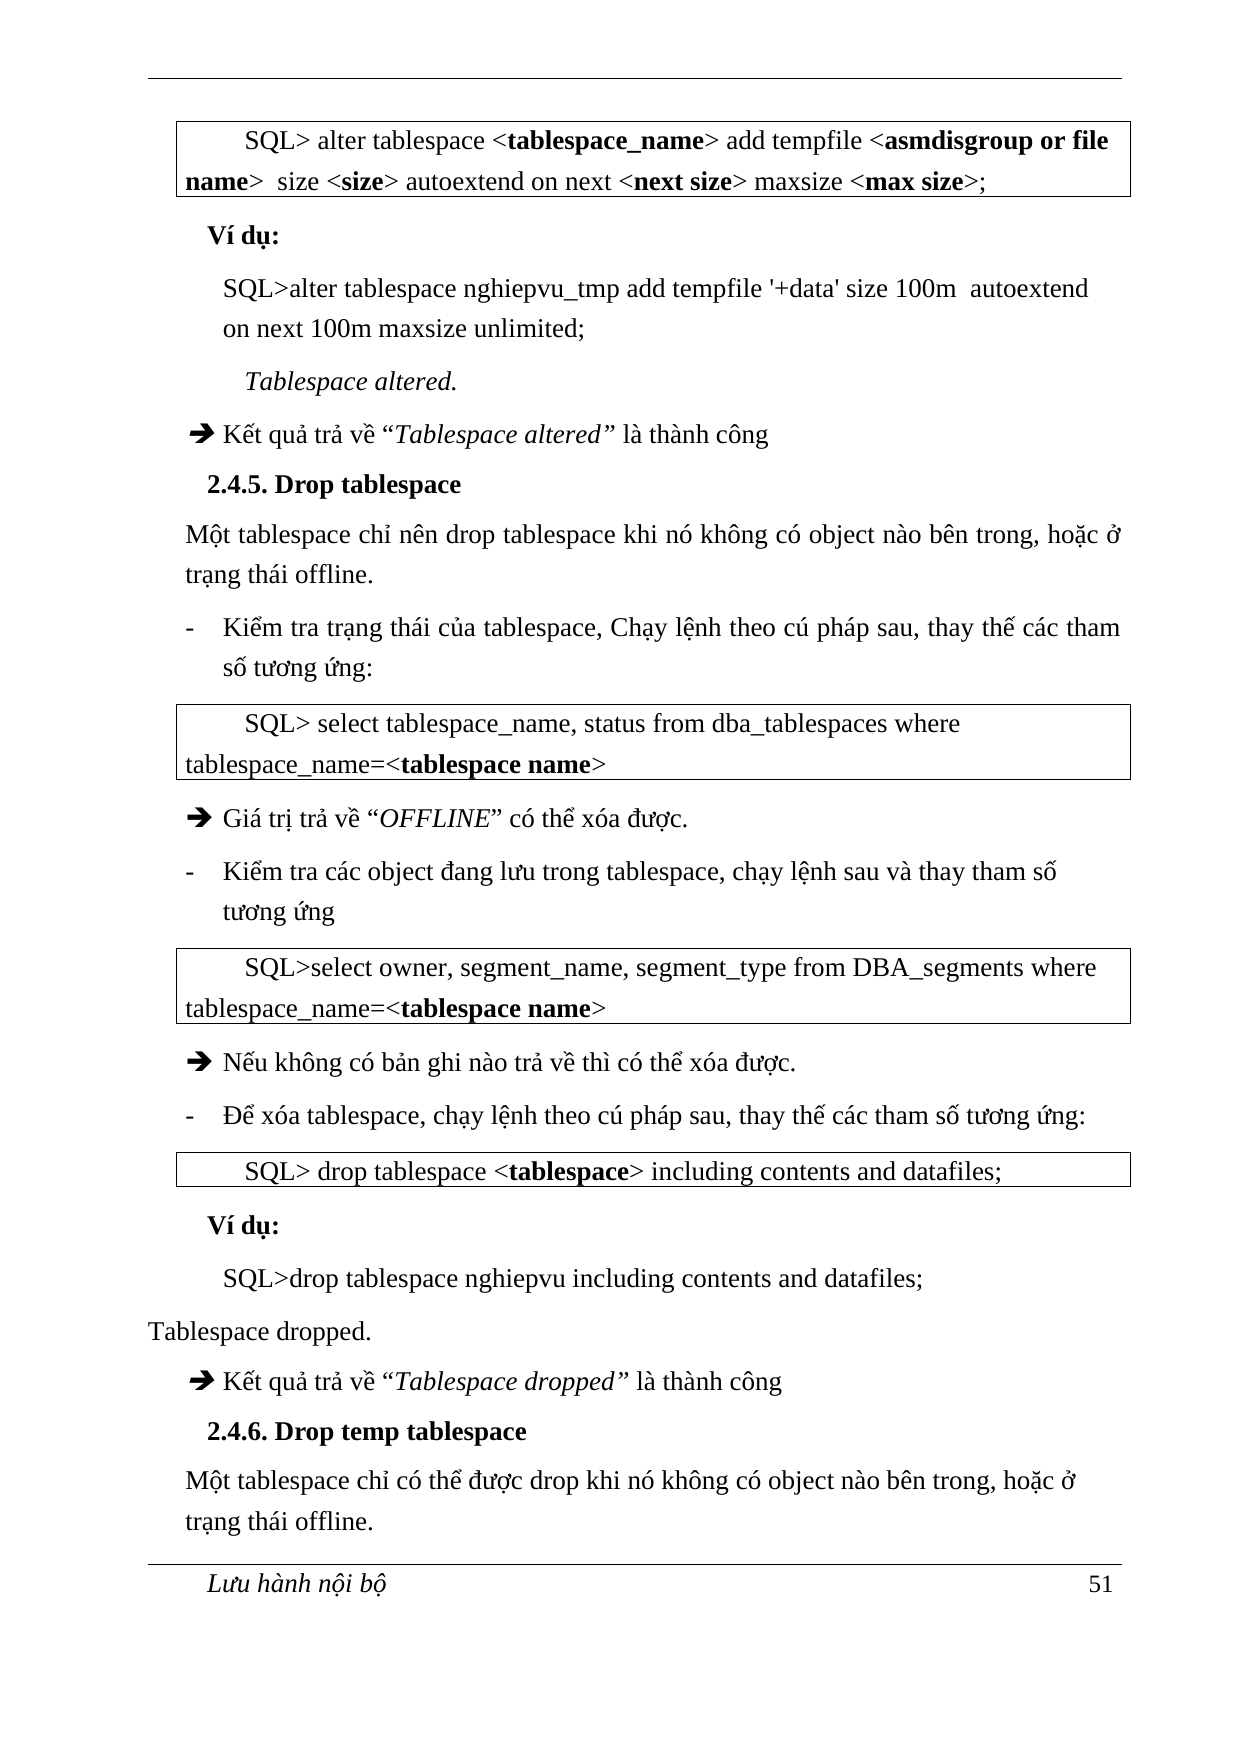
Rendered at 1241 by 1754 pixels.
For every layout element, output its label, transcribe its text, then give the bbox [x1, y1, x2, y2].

text Một tablespace chỉ nên drop tablespace khi nó không có object nào bên trong, hoặc ở trạng thái offline. [185, 518, 1122, 589]
text Ví dụ: [148, 1209, 1122, 1240]
list Tablespace dropped. [148, 1315, 1122, 1346]
text SQL> select tablespace_name, status from dba_tablespaces where tablespace_name=<tablespace name> [177, 705, 1130, 779]
list Kiểm tra các object đang lưu trong tablespace, chạy lệnh sau và thay tham số tương ứng [185, 855, 1122, 927]
list Giá trị trả về “OFFLINE” có thể xóa được. [185, 802, 1122, 833]
text SQL>alter tablespace nghiepvu_tmp add tempfile '+data' size 100m autoextend on next 100m maxsize unlimited; [223, 272, 1122, 343]
list Để xóa tablespace, chạy lệnh theo cú pháp sau, thay thế các tham số tương ứng: [185, 1099, 1122, 1130]
text Tablespace altered. [185, 365, 1122, 396]
list Kết quả trả về “Tablespace dropped” là thành công [185, 1364, 1122, 1396]
subtitle 2.4.6. Drop temp tablespace [148, 1414, 1128, 1446]
list Nếu không có bản ghi nào trả về thì có thể xóa được. [185, 1046, 1122, 1077]
subtitle 2.4.5. Drop tablespace [148, 468, 1128, 499]
text Một tablespace chỉ có thể được drop khi nó không có object nào bên trong, hoặc ở trạng thái offline. [185, 1464, 1122, 1536]
text SQL> alter tablespace <tablespace_name> add tempfile <asmdisgroup or file name> size <size> autoextend on next <next size> maxsize <max size>; [177, 122, 1130, 196]
text Ví dụ: [148, 219, 1122, 250]
text SQL>select owner, segment_name, segment_type from DBA_segments where tablespace_name=<tablespace name> [177, 949, 1130, 1023]
list Kiểm tra trạng thái của tablespace, Chạy lệnh theo cú pháp sau, thay thế các tham số tương ứng: [185, 611, 1122, 683]
text SQL>drop tablespace nghiepvu including contents and datafiles; [223, 1262, 1122, 1293]
text SQL> drop tablespace <tablespace> including contents and datafiles; [177, 1153, 1130, 1186]
list Kết quả trả về “Tablespace altered” là thành công [185, 418, 1122, 449]
